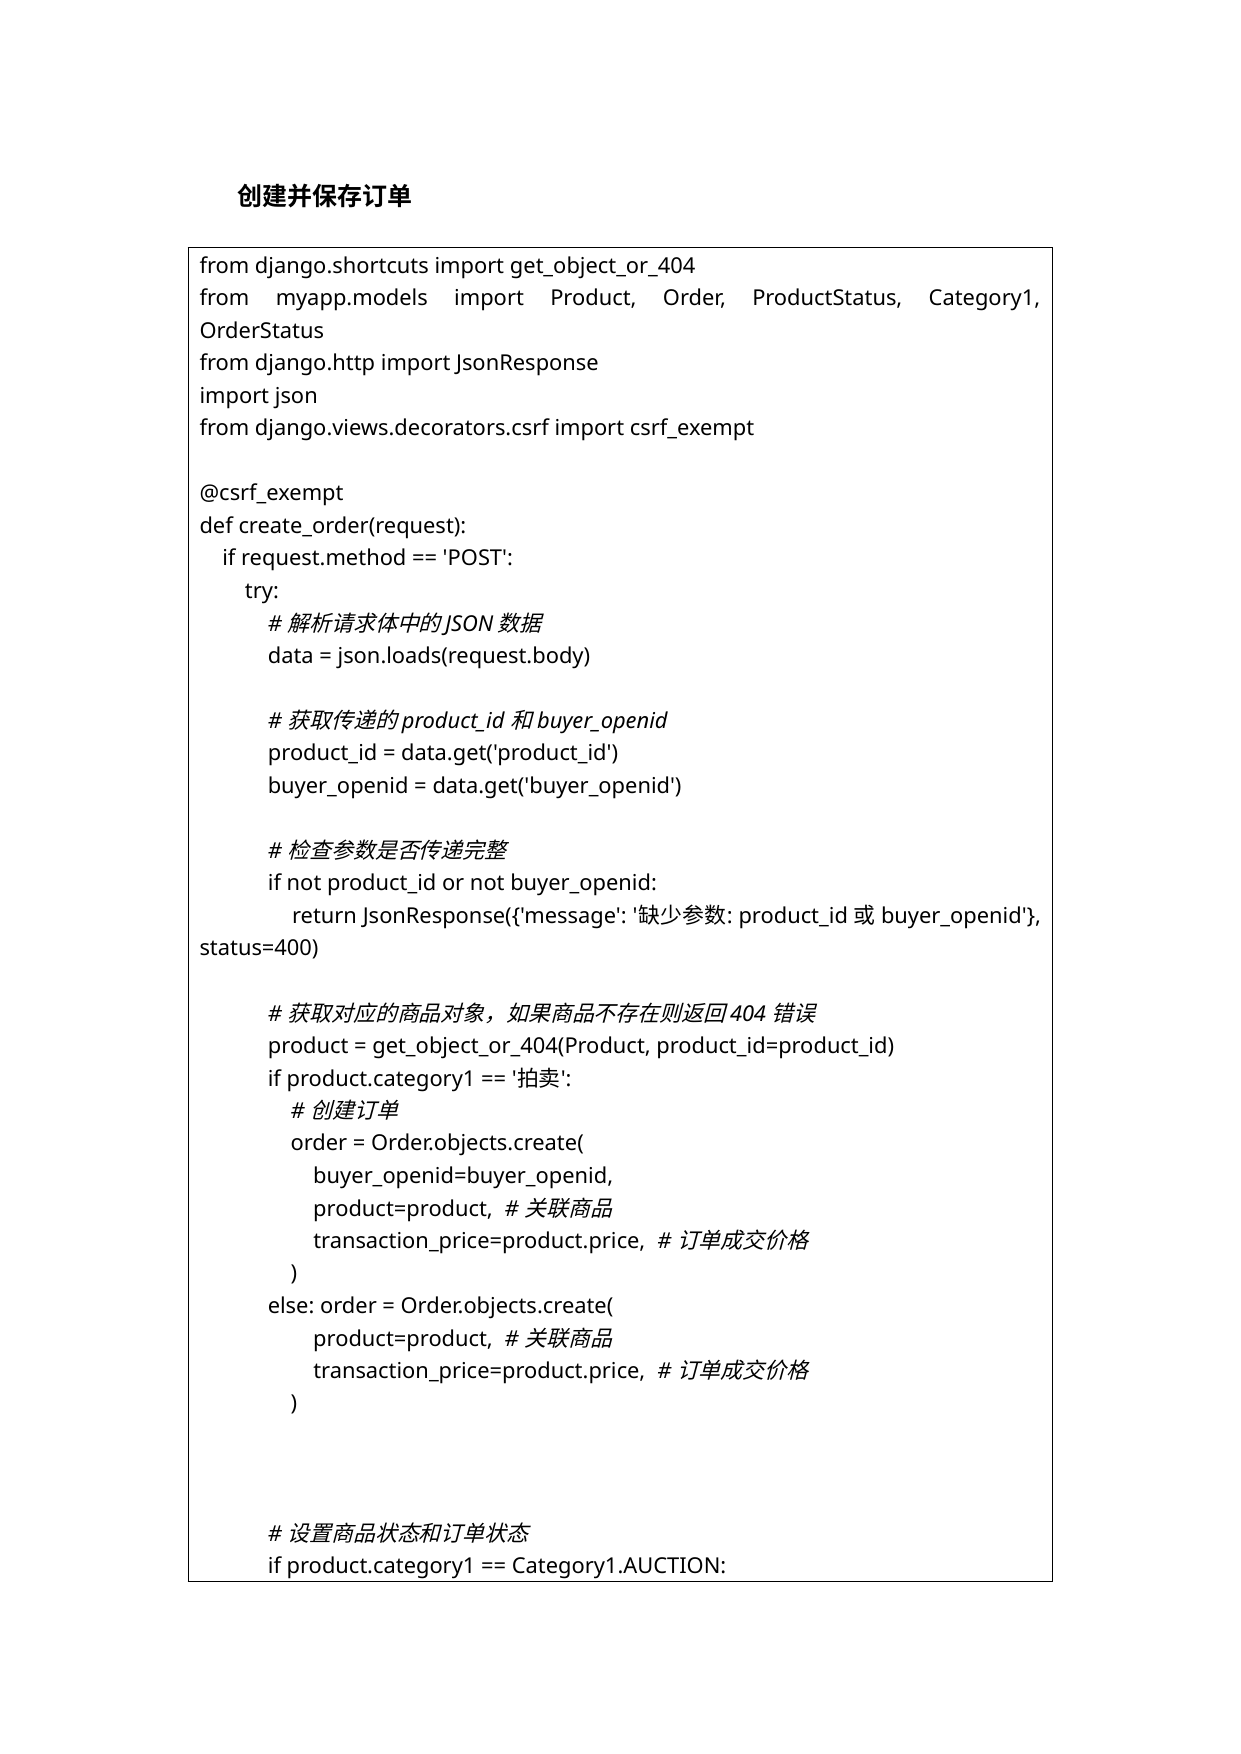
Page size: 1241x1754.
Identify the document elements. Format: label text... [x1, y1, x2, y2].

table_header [189, 248, 1052, 1581]
subtitle 创建并保存订单 [187, 162, 1053, 227]
